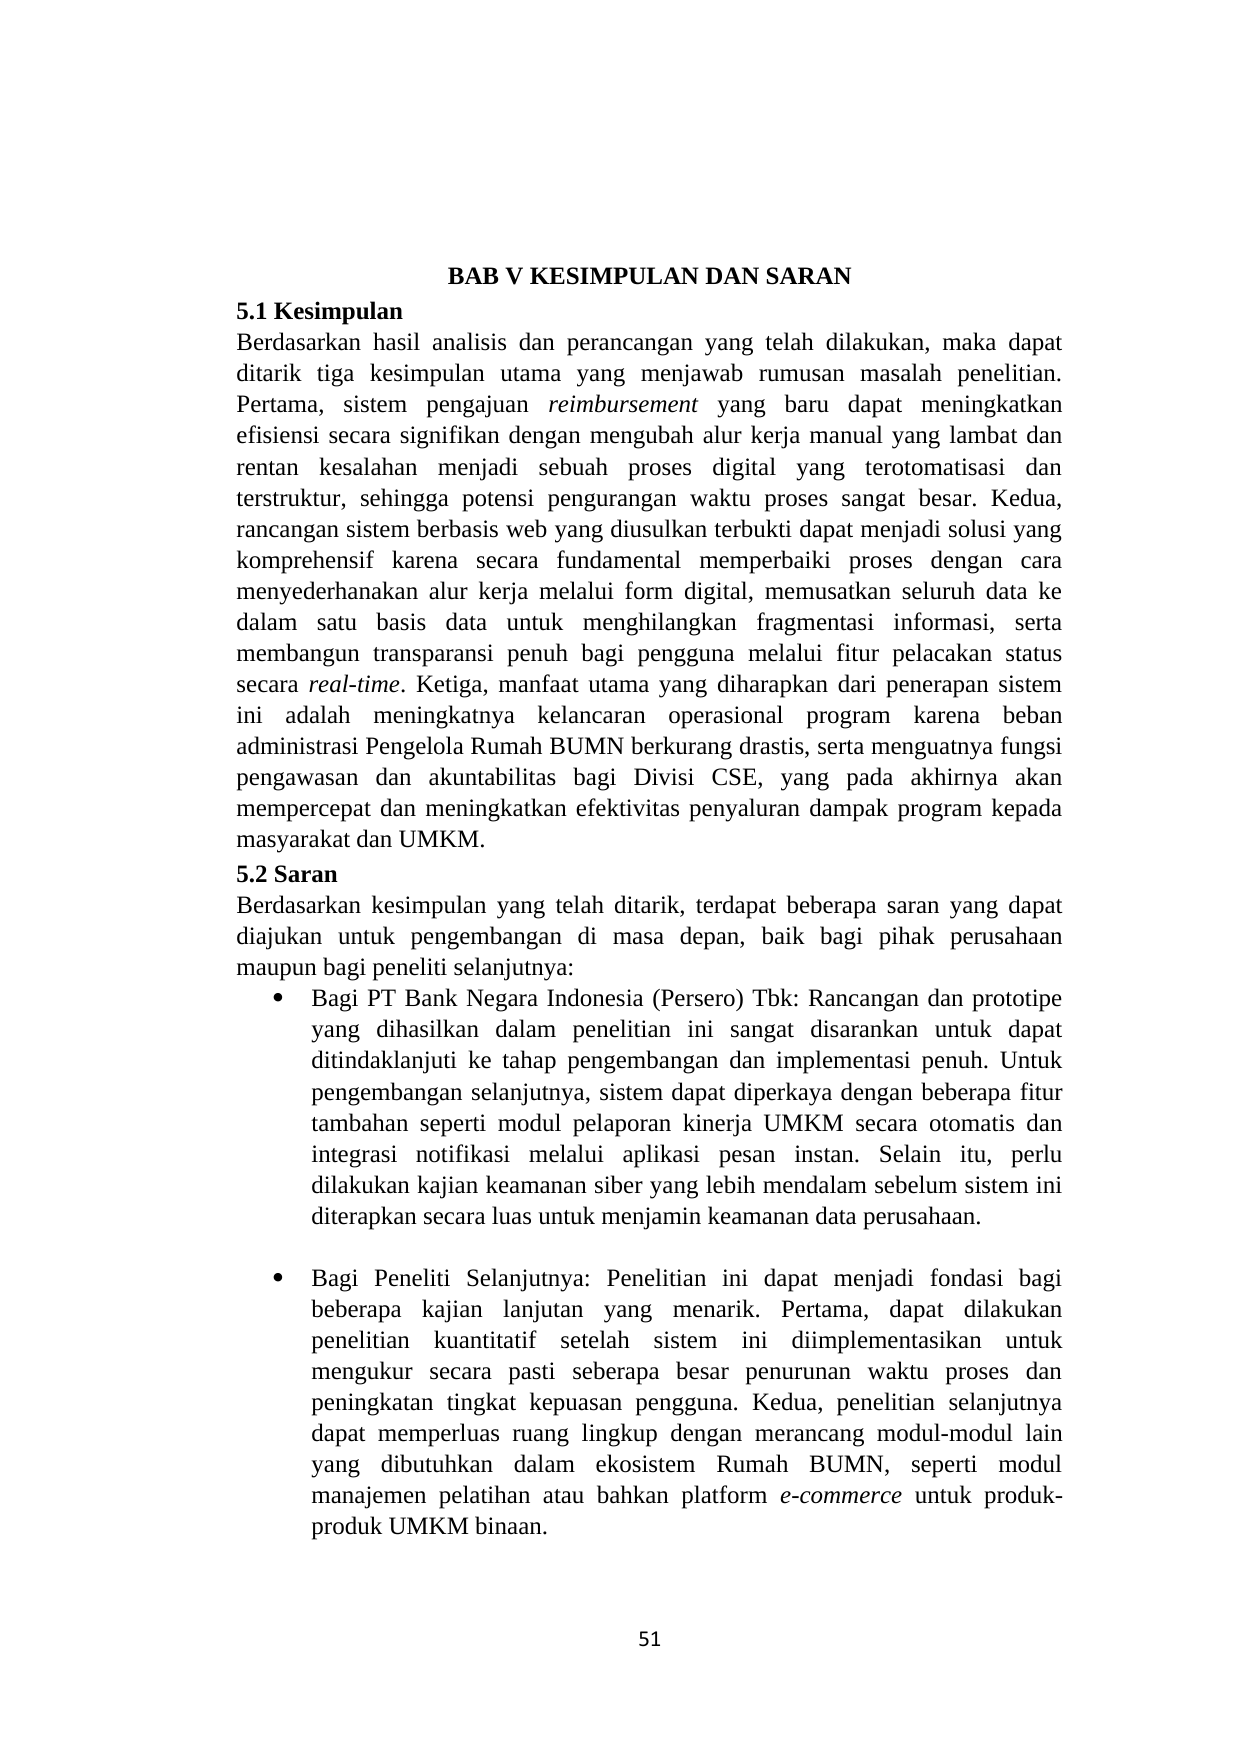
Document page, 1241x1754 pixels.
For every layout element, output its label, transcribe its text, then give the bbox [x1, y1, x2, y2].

list Bagi Peneliti Selanjutnya: Penelitian ini dapat menjadi fondasi bagi beberapa kajian lanjutan yang menarik. Pertama, dapat dilakukan penelitian kuantitatif setelah sistem ini diimplementasikan untuk mengukur secara pasti seberapa besar penurunan waktu proses dan peningkatan tingkat kepuasan pengguna. Kedua, penelitian selanjutnya dapat memperluas ruang lingkup dengan merancang modul-modul lain yang dibutuhkan dalam ekosistem Rumah BUMN, seperti modul manajemen pelatihan atau bahkan platform e-commerce untuk produk-produk UMKM binaan. [274, 1263, 1063, 1540]
list Bagi PT Bank Negara Indonesia (Persero) Tbk: Rancangan dan prototipe yang dihasilkan dalam penelitian ini sangat disarankan untuk dapat ditindaklanjuti ke tahap pengembangan dan implementasi penuh. Untuk pengembangan selanjutnya, sistem dapat diperkaya dengan beberapa fitur tambahan seperti modul pelaporan kinerja UMKM secara otomatis dan integrasi notifikasi melalui aplikasi pesan instan. Selain itu, perlu dilakukan kajian keamanan siber yang lebih mendalam sebelum sistem ini diterapkan secara luas untuk menjamin keamanan data perusahaan. [274, 983, 1063, 1229]
text Berdasarkan hasil analisis dan perancangan yang telah dilakukan, maka dapat ditarik tiga kesimpulan utama yang menjawab rumusan masalah penelitian. Pertama, sistem pengajuan reimbursement yang baru dapat meningkatkan efisiensi secara signifikan dengan mengubah alur kerja manual yang lambat dan rentan kesalahan menjadi sebuah proses digital yang terotomatisasi dan terstruktur, sehingga potensi pengurangan waktu proses sangat besar. Kedua, rancangan sistem berbasis web yang diusulkan terbukti dapat menjadi solusi yang komprehensif karena secara fundamental memperbaiki proses dengan cara menyederhanakan alur kerja melalui form digital, memusatkan seluruh data ke dalam satu basis data untuk menghilangkan fragmentasi informasi, serta membangun transparansi penuh bagi pengguna melalui fitur pelacakan status secara real-time. Ketiga, manfaat utama yang diharapkan dari penerapan sistem ini adalah meningkatnya kelancaran operasional program karena beban administrasi Pengelola Rumah BUMN berkurang drastis, serta menguatnya fungsi pengawasan dan akuntabilitas bagi Divisi CSE, yang pada akhirnya akan mempercepat dan meningkatkan efektivitas penyaluran dampak program kepada masyarakat dan UMKM. [236, 327, 1063, 853]
text Berdasarkan kesimpulan yang telah ditarik, terdapat beberapa saran yang dapat diajukan untuk pengembangan di masa depan, baik bagi pihak perusahaan maupun bagi peneliti selanjutnya: [236, 890, 1063, 981]
subtitle 5.2 Saran [236, 859, 1063, 888]
subtitle 5.1 Kesimpulan [236, 296, 1063, 325]
subtitle BAB V KESIMPULAN DAN SARAN [236, 261, 1063, 290]
